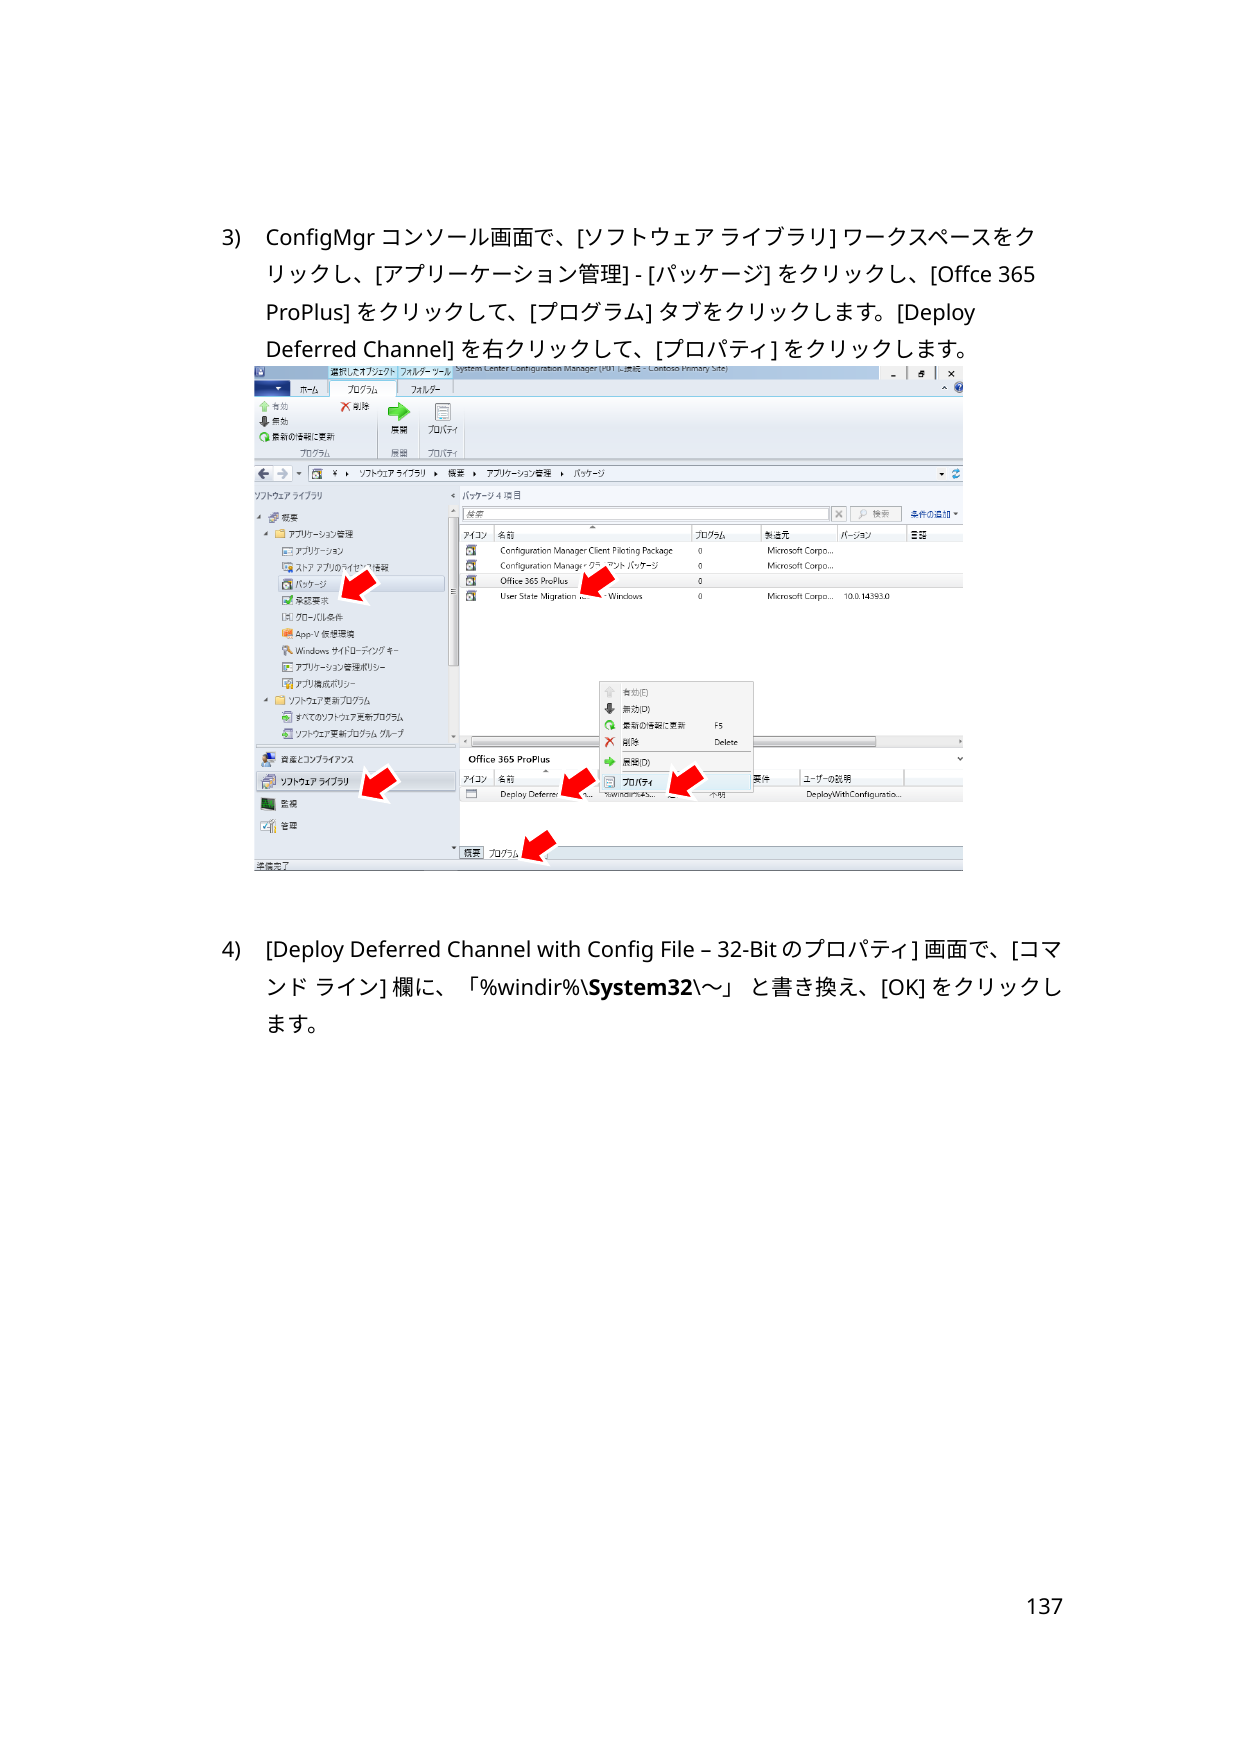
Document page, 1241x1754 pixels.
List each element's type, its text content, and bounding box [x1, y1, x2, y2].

picture [254, 366, 963, 871]
list ConfigMgr コンソール画面で、[ソフトウェア ライブラリ] ワークスペースをクリックし、[アプリーケーション管理] - [パッケージ] をクリックし、[Offce 365 ProPlus] をクリックして、[プログラム] タブをクリックします。[Deploy Deferred Channel] を右クリックして、[プロパティ] をクリックします。 [222, 217, 1063, 367]
list [Deploy Deferred Channel with Config File – 32-Bitのプロパティ] 画面で、[コマンド ライン] 欄に、「%windir%\System32\～」 と書き換え、[OK] をクリックします。 [222, 929, 1063, 1042]
